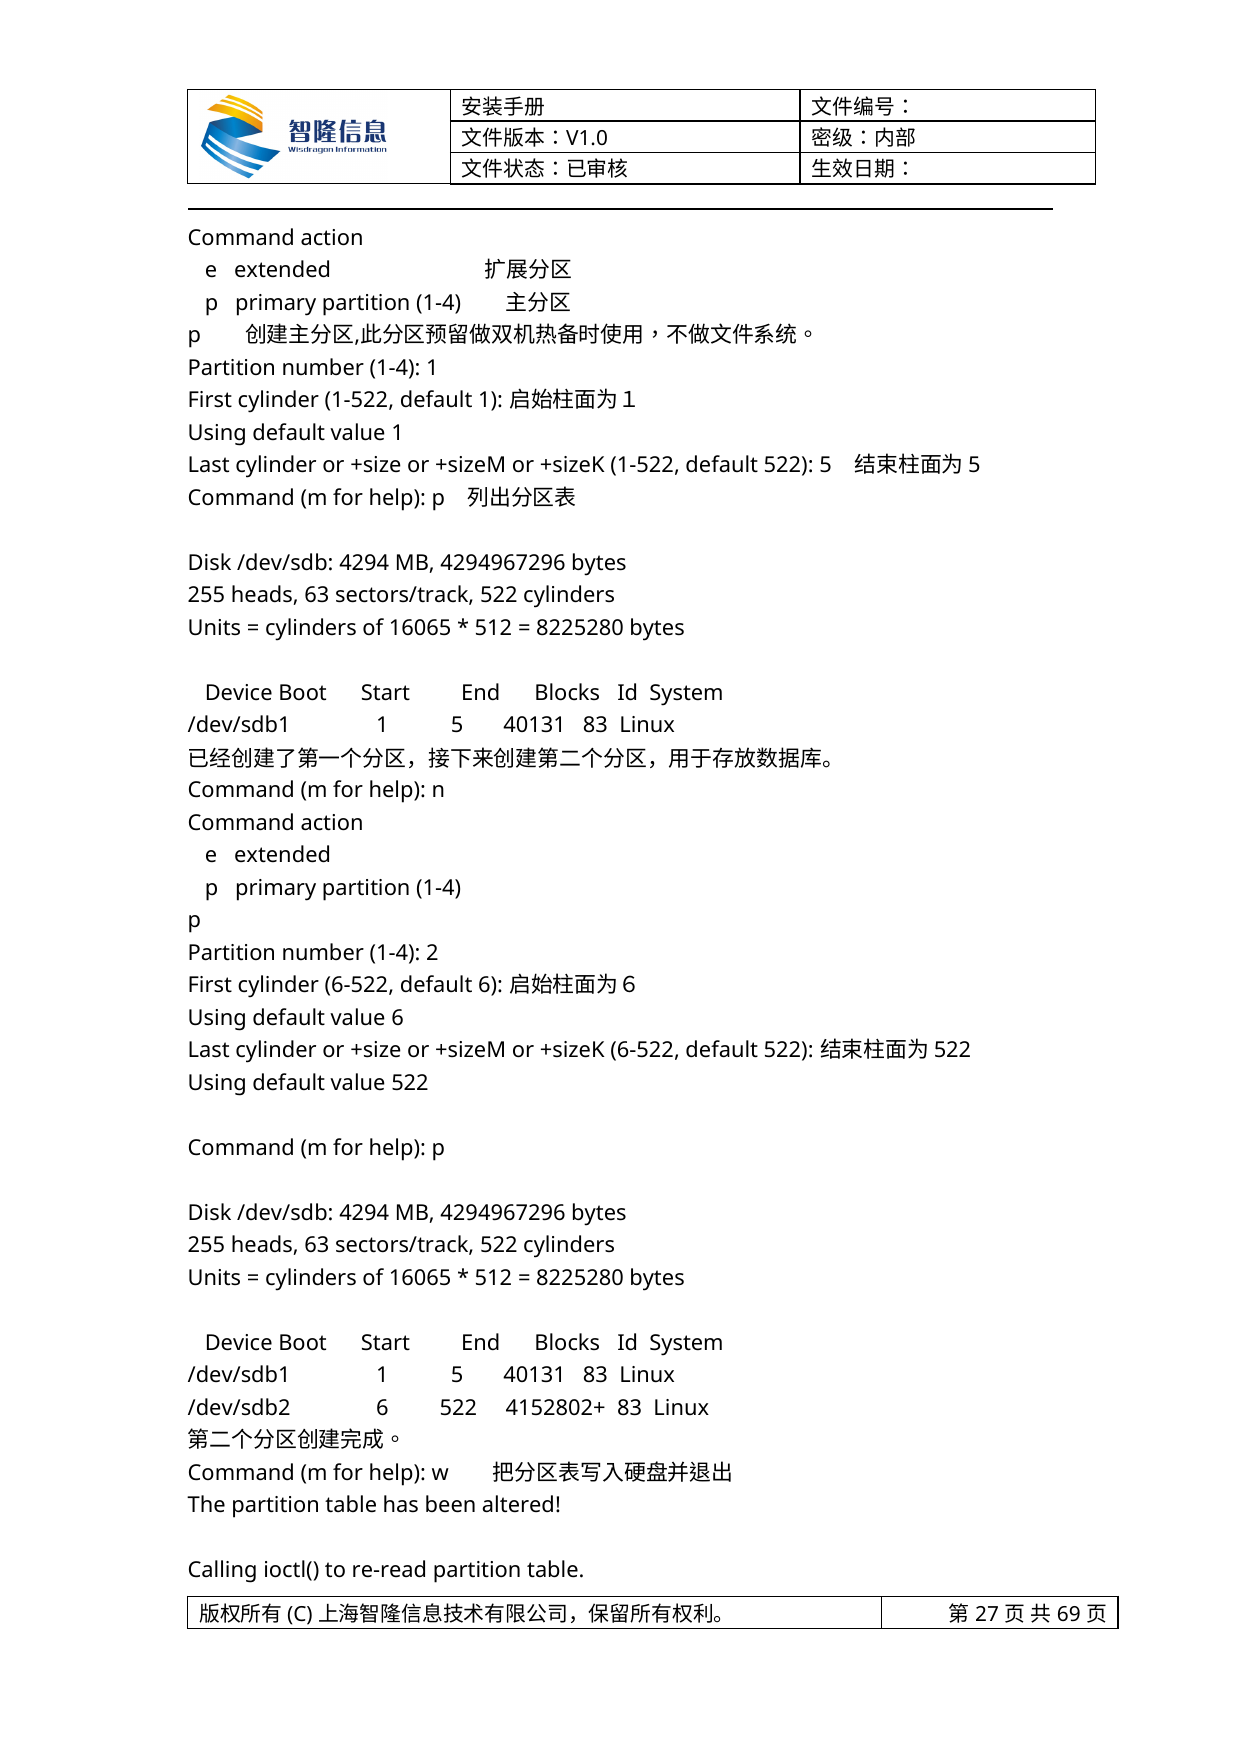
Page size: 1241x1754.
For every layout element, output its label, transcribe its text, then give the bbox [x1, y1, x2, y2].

picture [198, 90, 388, 183]
text Last cylinder or +size or +sizeM or +sizeK (1-522, default 522): 5 结束柱面为5 [187, 448, 1053, 480]
text Last cylinder or +size or +sizeM or +sizeK (6-522, default 522): 结束柱面为522 [187, 1033, 1053, 1065]
text p primary partition (1-4) [187, 870, 1053, 903]
text Using default value 6 [187, 1000, 1053, 1033]
text Command action [187, 220, 1053, 253]
text First cylinder (6-522, default 6): 启始柱面为６ [187, 968, 1053, 1000]
text Using default value 1 [187, 415, 1053, 448]
text Device Boot Start End Blocks Id System [187, 1325, 1053, 1358]
text Command (m for help): p 列出分区表 [187, 480, 1053, 513]
text /dev/sdb1 1 5 40131 83 Linux [187, 1358, 1053, 1390]
text p [187, 903, 1053, 935]
text Disk /dev/sdb: 4294 MB, 4294967296 bytes [187, 1195, 1053, 1228]
text Units = cylinders of 16065 * 512 = 8225280 bytes [187, 610, 1053, 643]
text e extended 扩展分区 [187, 253, 1053, 285]
text Partition number (1-4): 2 [187, 935, 1053, 968]
text /dev/sdb1 1 5 40131 83 Linux [187, 708, 1053, 740]
text Using default value 522 [187, 1065, 1053, 1098]
text 已经创建了第一个分区，接下来创建第二个分区，用于存放数据库。 [187, 740, 1053, 773]
text p 创建主分区,此分区预留做双机热备时使用，不做文件系统。 [187, 318, 1053, 350]
text Command (m for help): n [187, 773, 1053, 805]
text 255 heads, 63 sectors/track, 522 cylinders [187, 578, 1053, 610]
text 255 heads, 63 sectors/track, 522 cylinders [187, 1228, 1053, 1260]
text Command action [187, 805, 1053, 838]
text Command (m for help): w 把分区表写入硬盘并退出 [187, 1455, 1053, 1488]
text Command (m for help): p [187, 1130, 1053, 1163]
text Partition number (1-4): 1 [187, 350, 1053, 383]
text 第二个分区创建完成。 [187, 1423, 1053, 1455]
text Calling ioctl() to re-read partition table. [187, 1553, 1053, 1585]
text /dev/sdb2 6 522 4152802+ 83 Linux [187, 1390, 1053, 1423]
text First cylinder (1-522, default 1): 启始柱面为１ [187, 383, 1053, 415]
text The partition table has been altered! [187, 1488, 1053, 1520]
text p primary partition (1-4) 主分区 [187, 285, 1053, 318]
text e extended [187, 838, 1053, 870]
text Units = cylinders of 16065 * 512 = 8225280 bytes [187, 1260, 1053, 1293]
text Device Boot Start End Blocks Id System [187, 675, 1053, 708]
text Disk /dev/sdb: 4294 MB, 4294967296 bytes [187, 545, 1053, 578]
